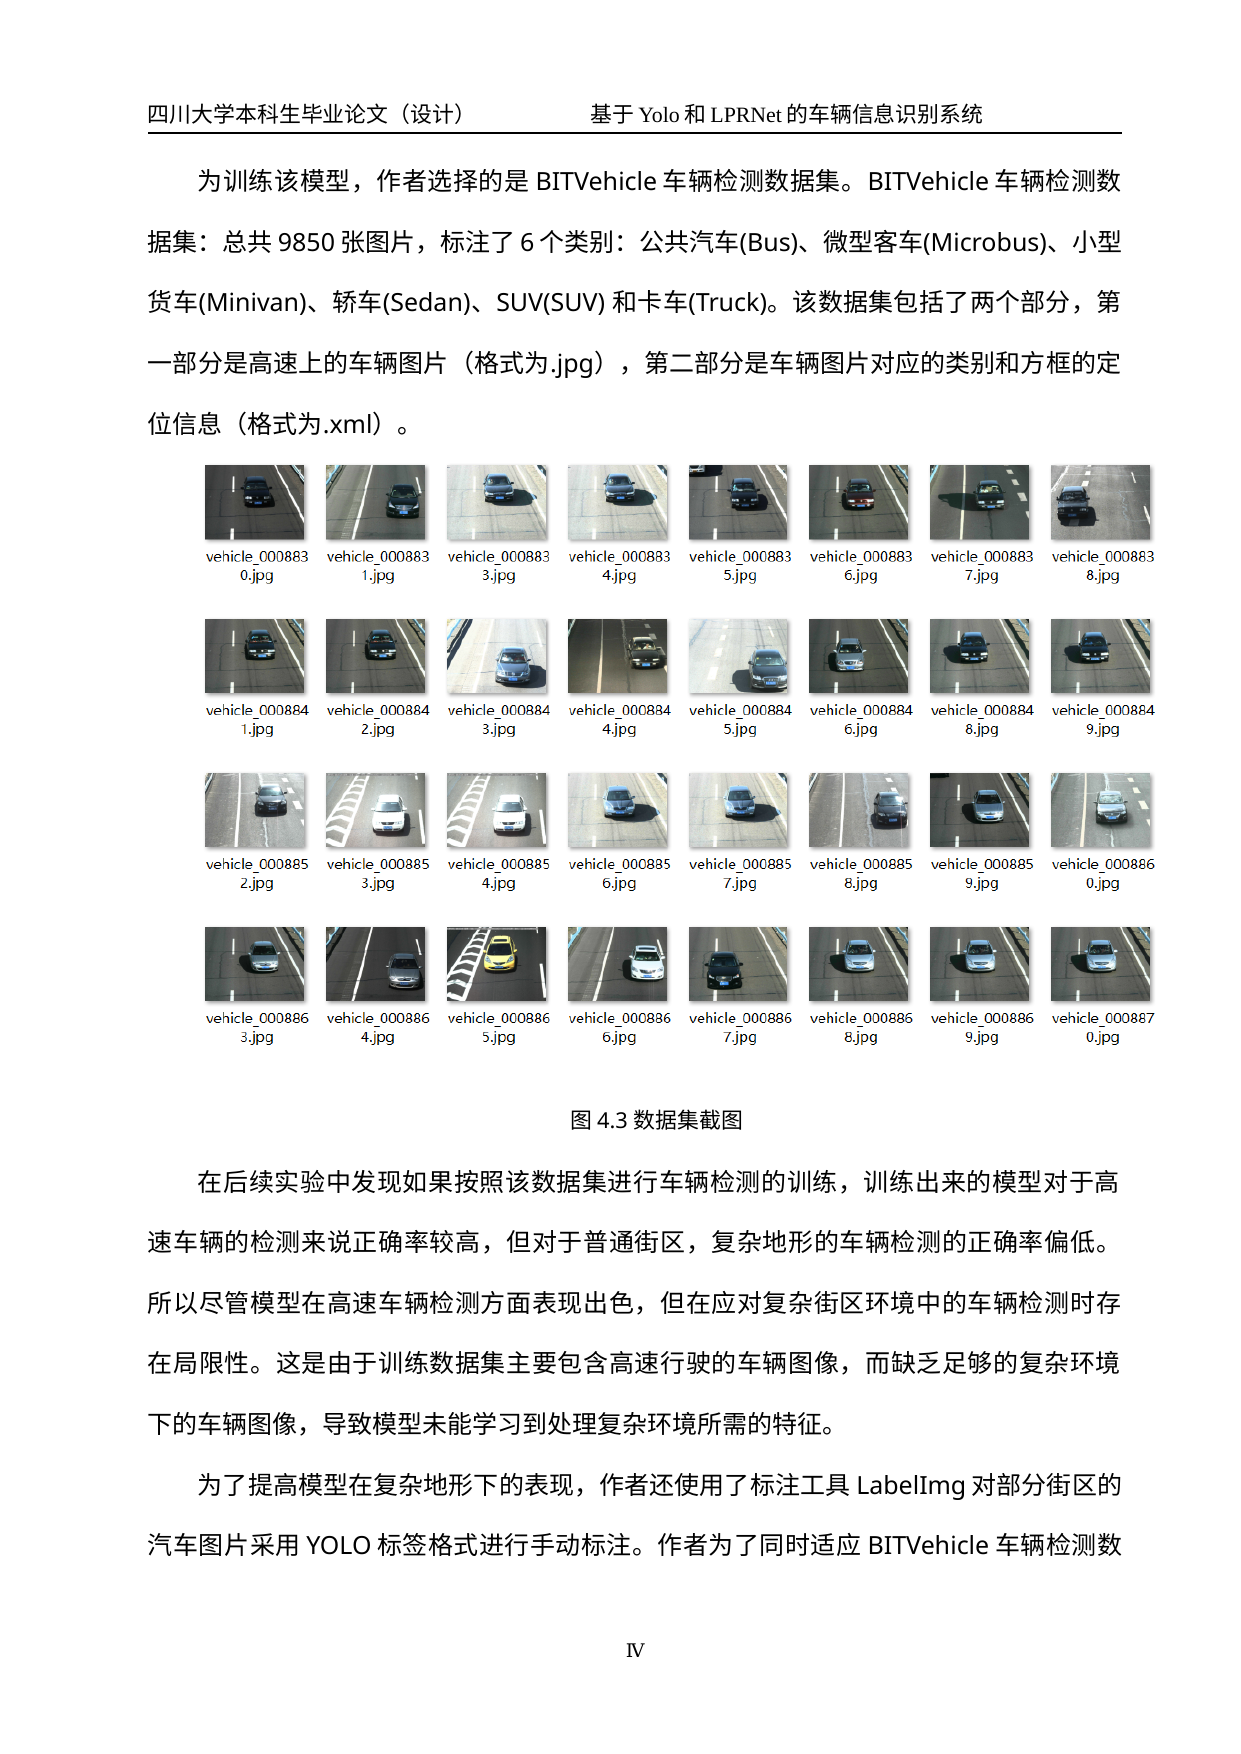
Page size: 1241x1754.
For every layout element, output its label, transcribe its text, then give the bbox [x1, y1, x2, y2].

text 图4.3 数据集截图 [148, 1089, 1122, 1150]
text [148, 1453, 1122, 1574]
text 在后续实验中发现如果按照该数据集进行车辆检测的训练，训练出来的模型对于高速车辆的检测来说正确率较高，但对于普通街区，复杂地形的车辆检测的正确率偏低。所以尽管模型在高速车辆检测方面表现出色，但在应对复杂街区环境中的车辆检测时存在局限性。这是由于训练数据集主要包含高速行驶的车辆图像，而缺乏足够的复杂环境下的车辆图像，导致模型未能学习到处理复杂环境所需的特征。 [148, 1150, 1122, 1453]
text 为训练该模型，作者选择的是BITVehicle车辆检测数据集。BITVehicle车辆检测数据集：总共9850张图片，标注了6个类别：公共汽车(Bus)、微型客车(Microbus)、小型货车(Minivan)、轿车(Sedan)、SUV(SUV) 和卡车(Truck)。该数据集包括了两个部分，第一部分是高速上的车辆图片（格式为.jpg），第二部分是车辆图片对应的类别和方框的定位信息（格式为.xml）。 [148, 149, 1122, 453]
picture [191, 452, 1166, 1065]
